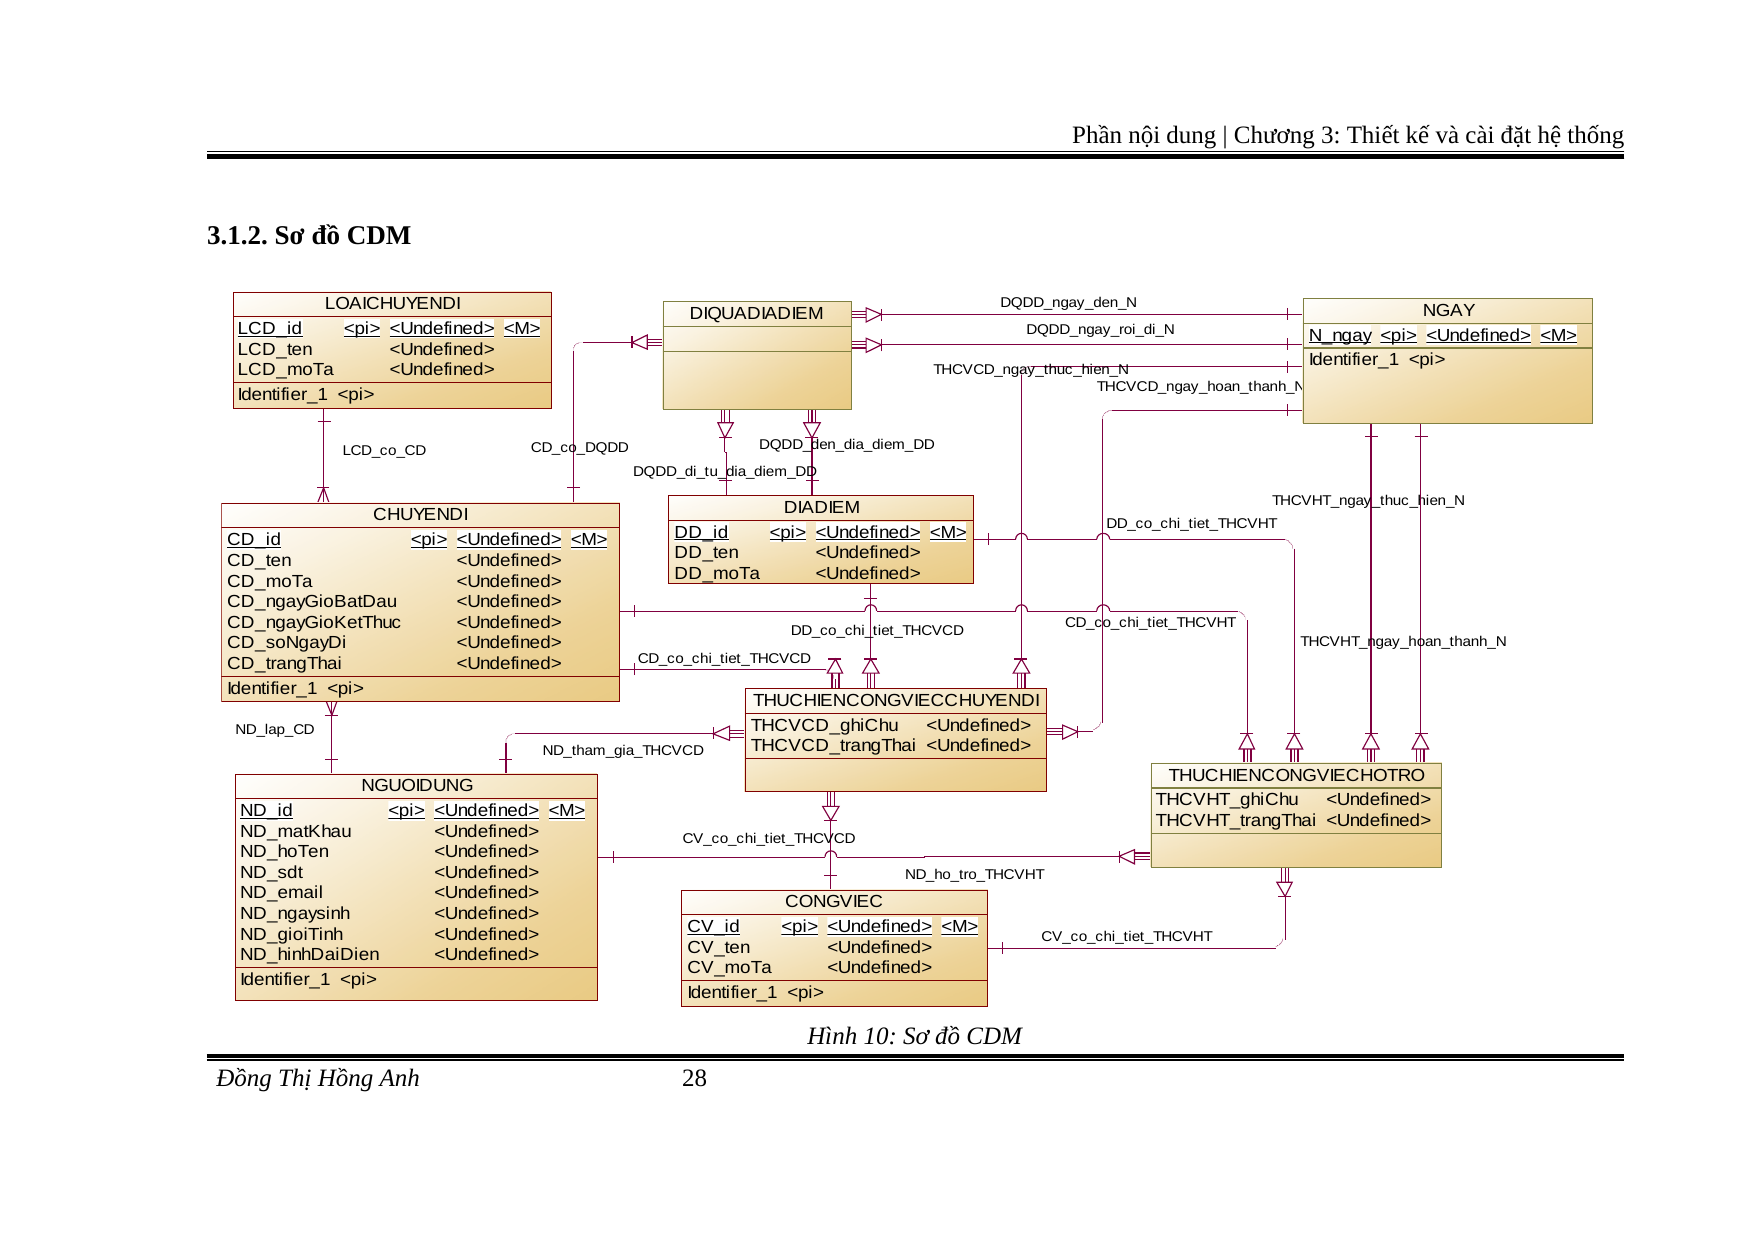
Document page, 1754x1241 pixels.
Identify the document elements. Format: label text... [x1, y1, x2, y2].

text 3.1.2. Sơ đồ CDM [207, 219, 1624, 250]
text Hình 10: Sơ đồ CDM [207, 1021, 1624, 1050]
